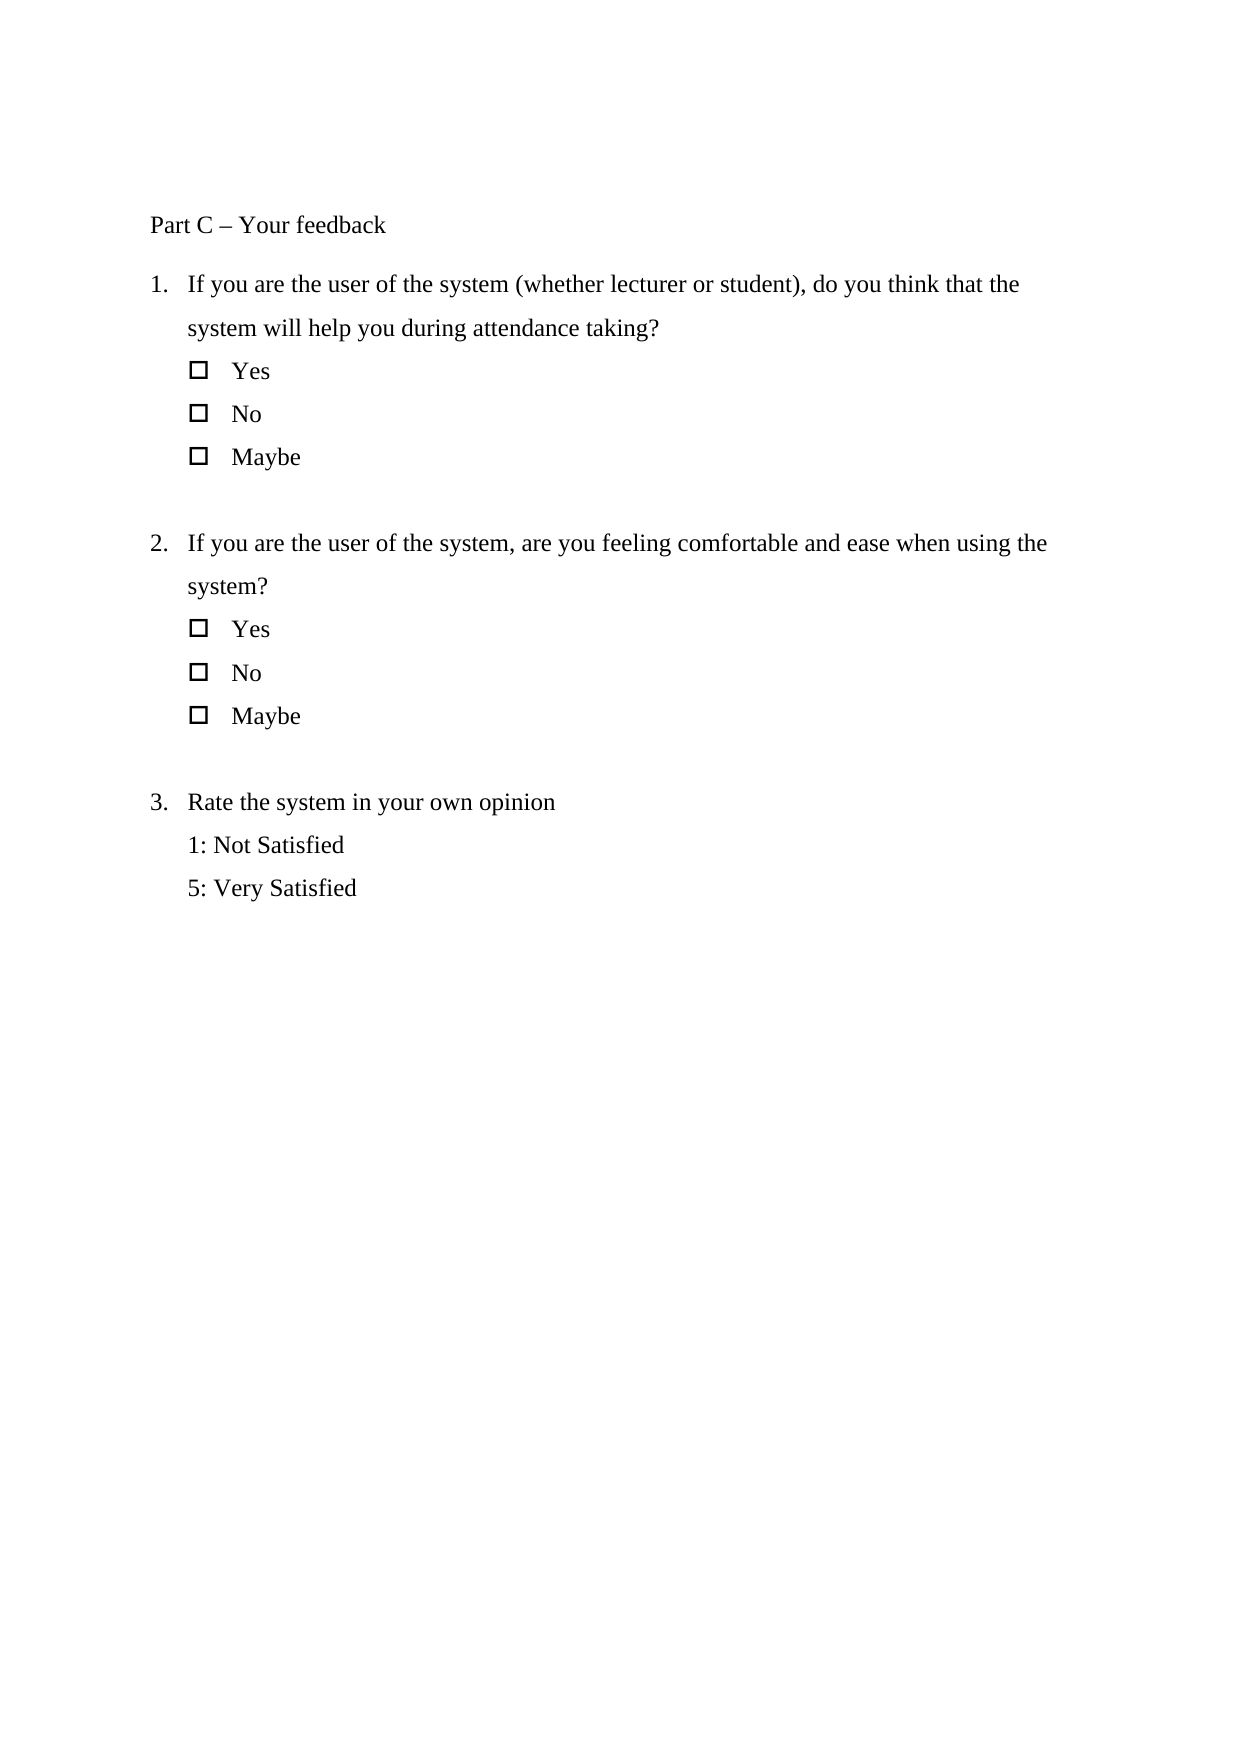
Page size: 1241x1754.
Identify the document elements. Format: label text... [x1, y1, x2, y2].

text Part C – Your feedback [150, 210, 1090, 238]
list If you are the user of the system, are you feeling comfortable and ease when using the system? [150, 528, 1090, 600]
list 5: Very Satisfied [187, 873, 1090, 902]
list No [187, 658, 1090, 686]
list Yes [187, 356, 1090, 384]
list If you are the user of the system (whether lecturer or student), do you think that the system will help you during attendance taking? [150, 269, 1090, 341]
list No [187, 399, 1090, 428]
list Yes [187, 614, 1090, 643]
list 1: Not Satisfied [187, 830, 1090, 859]
list Maybe [187, 701, 1090, 729]
list Maybe [187, 442, 1090, 471]
list Rate the system in your own opinion [150, 787, 1090, 816]
